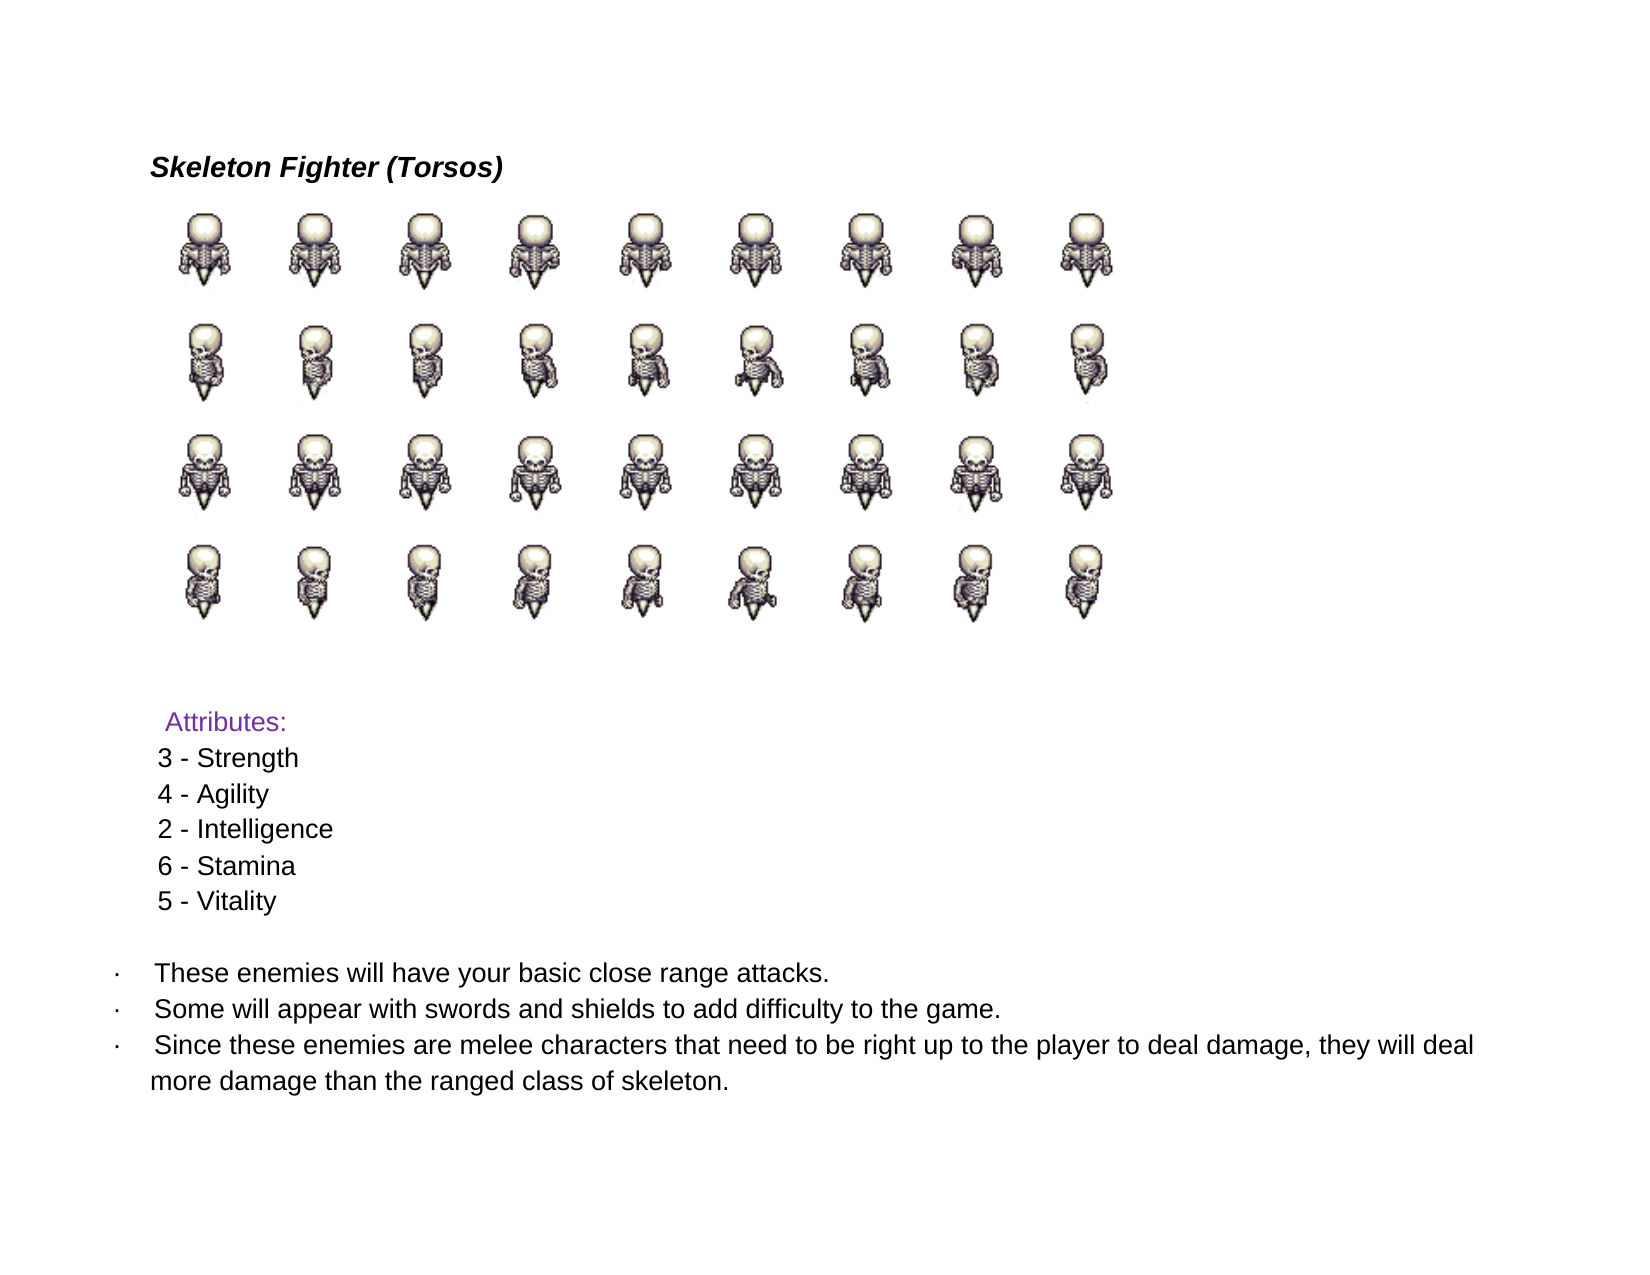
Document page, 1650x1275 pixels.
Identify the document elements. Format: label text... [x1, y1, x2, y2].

picture [150, 188, 1142, 630]
text 2 - Intelligence [150, 813, 1500, 845]
text · These enemies will have your basic close range attacks. [112, 957, 1500, 988]
text Attributes: [150, 706, 1500, 737]
text 3 - Strength [150, 742, 1500, 773]
subtitle Skeleton Fighter (Torsos) [150, 150, 1500, 183]
text 5 - Vitality [150, 885, 1500, 917]
text · Some will appear with swords and shields to add difficulty to the game. [112, 993, 1500, 1024]
text 6 - Stamina [150, 849, 1500, 881]
text 4 - Agility [150, 778, 1500, 809]
text · Since these enemies are melee characters that need to be right up to the player to deal damage, they will deal more damage than the ranged class of skeleton. [112, 1029, 1500, 1096]
